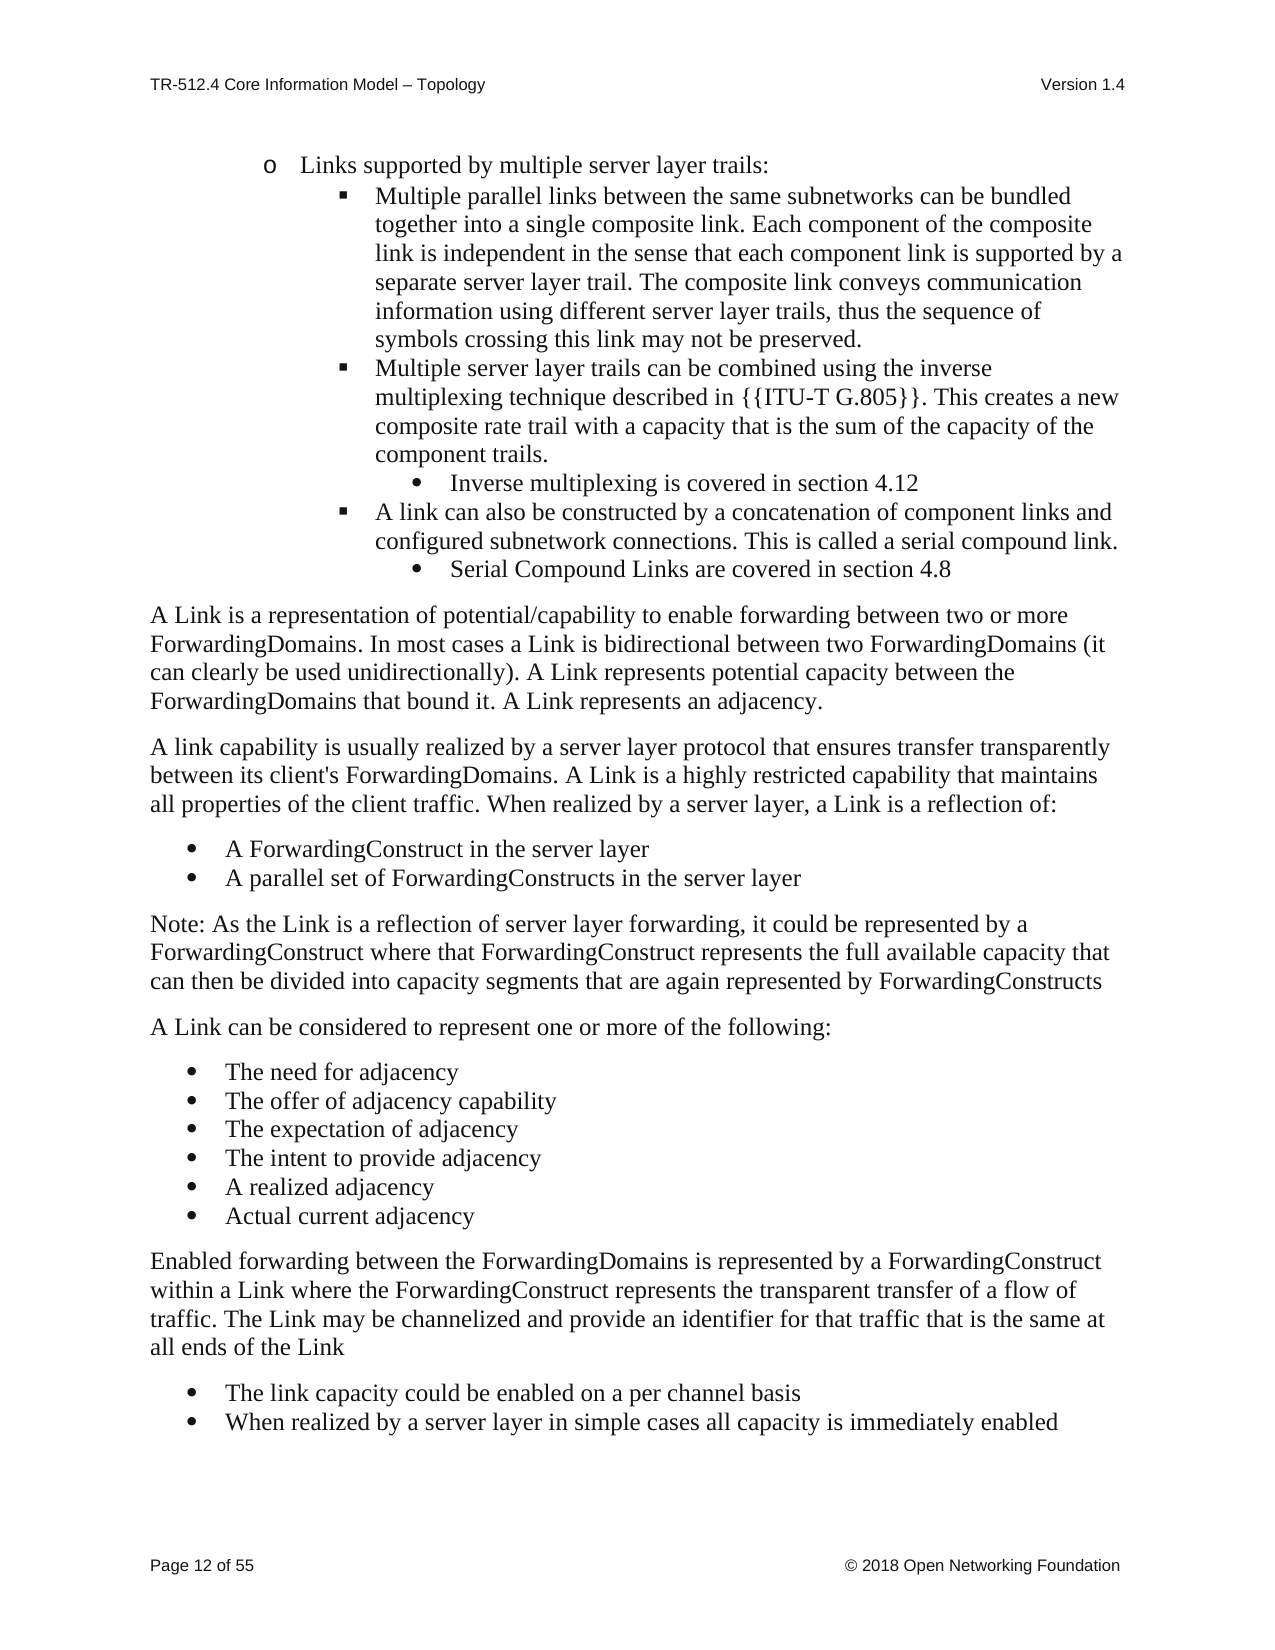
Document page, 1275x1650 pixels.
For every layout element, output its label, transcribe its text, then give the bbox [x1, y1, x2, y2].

list Multiple parallel links between the same subnetworks can be bundled together into a single composite link. Each component of the composite link is independent in the sense that each component link is supported by a separate server layer trail. The composite link conveys communication information using different server layer trails, thus the sequence of symbols crossing this link may not be preserved. [337, 181, 1125, 353]
list When realized by a server layer in simple cases all capacity is immediately enabled [187, 1407, 1125, 1435]
list Inverse multiplexing is covered in section 4.12 [412, 468, 1125, 497]
list A parallel set of ForwardingConstructs in the server layer [187, 863, 1125, 892]
text Enabled forwarding between the ForwardingDomains is represented by a ForwardingConstruct within a Link where the ForwardingConstruct represents the transparent transfer of a flow of traffic. The Link may be channelized and provide an identifier for that traffic that is the same at all ends of the Link [150, 1246, 1125, 1361]
text A Link can be considered to represent one or more of the following: [150, 1012, 1125, 1040]
list Actual current adjacency [187, 1201, 1125, 1229]
list Links supported by multiple server layer trails: [262, 150, 1125, 181]
text A link capability is usually realized by a server layer protocol that ensures transfer transparently between its client's ForwardingDomains. A Link is a highly restricted capability that maintains all properties of the client traffic. When realized by a server layer, a Link is a reflection of: [150, 732, 1125, 818]
text Note: As the Link is a reflection of server layer forwarding, it could be represented by a ForwardingConstruct where that ForwardingConstruct represents the full available capacity that can then be divided into capacity segments that are again represented by ForwardingConstructs [150, 909, 1125, 995]
list The expectation of adjacency [187, 1114, 1125, 1143]
list A ForwardingConstruct in the server layer [187, 834, 1125, 863]
text A Link is a representation of potential/capability to enable forwarding between two or more ForwardingDomains. In most cases a Link is bidirectional between two ForwardingDomains (it can clearly be used unidirectionally). A Link represents potential capacity between the ForwardingDomains that bound it. A Link represents an adjacency. [150, 600, 1125, 715]
list Multiple server layer trails can be combined using the inverse multiplexing technique described in {{ITU-T G.805}}. This creates a new composite rate trail with a capacity that is the sum of the capacity of the component trails. [337, 353, 1125, 468]
list The need for adjacency [187, 1057, 1125, 1086]
list The offer of adjacency capability [187, 1086, 1125, 1114]
list The link capacity could be enabled on a per channel basis [187, 1378, 1125, 1407]
list Serial Compound Links are covered in section 4.6 [412, 554, 1125, 583]
list The intent to provide adjacency [187, 1143, 1125, 1172]
list A realized adjacency [187, 1172, 1125, 1201]
list A link can also be constructed by a concatenation of component links and configured subnetwork connections. This is called a serial compound link. [337, 497, 1125, 554]
